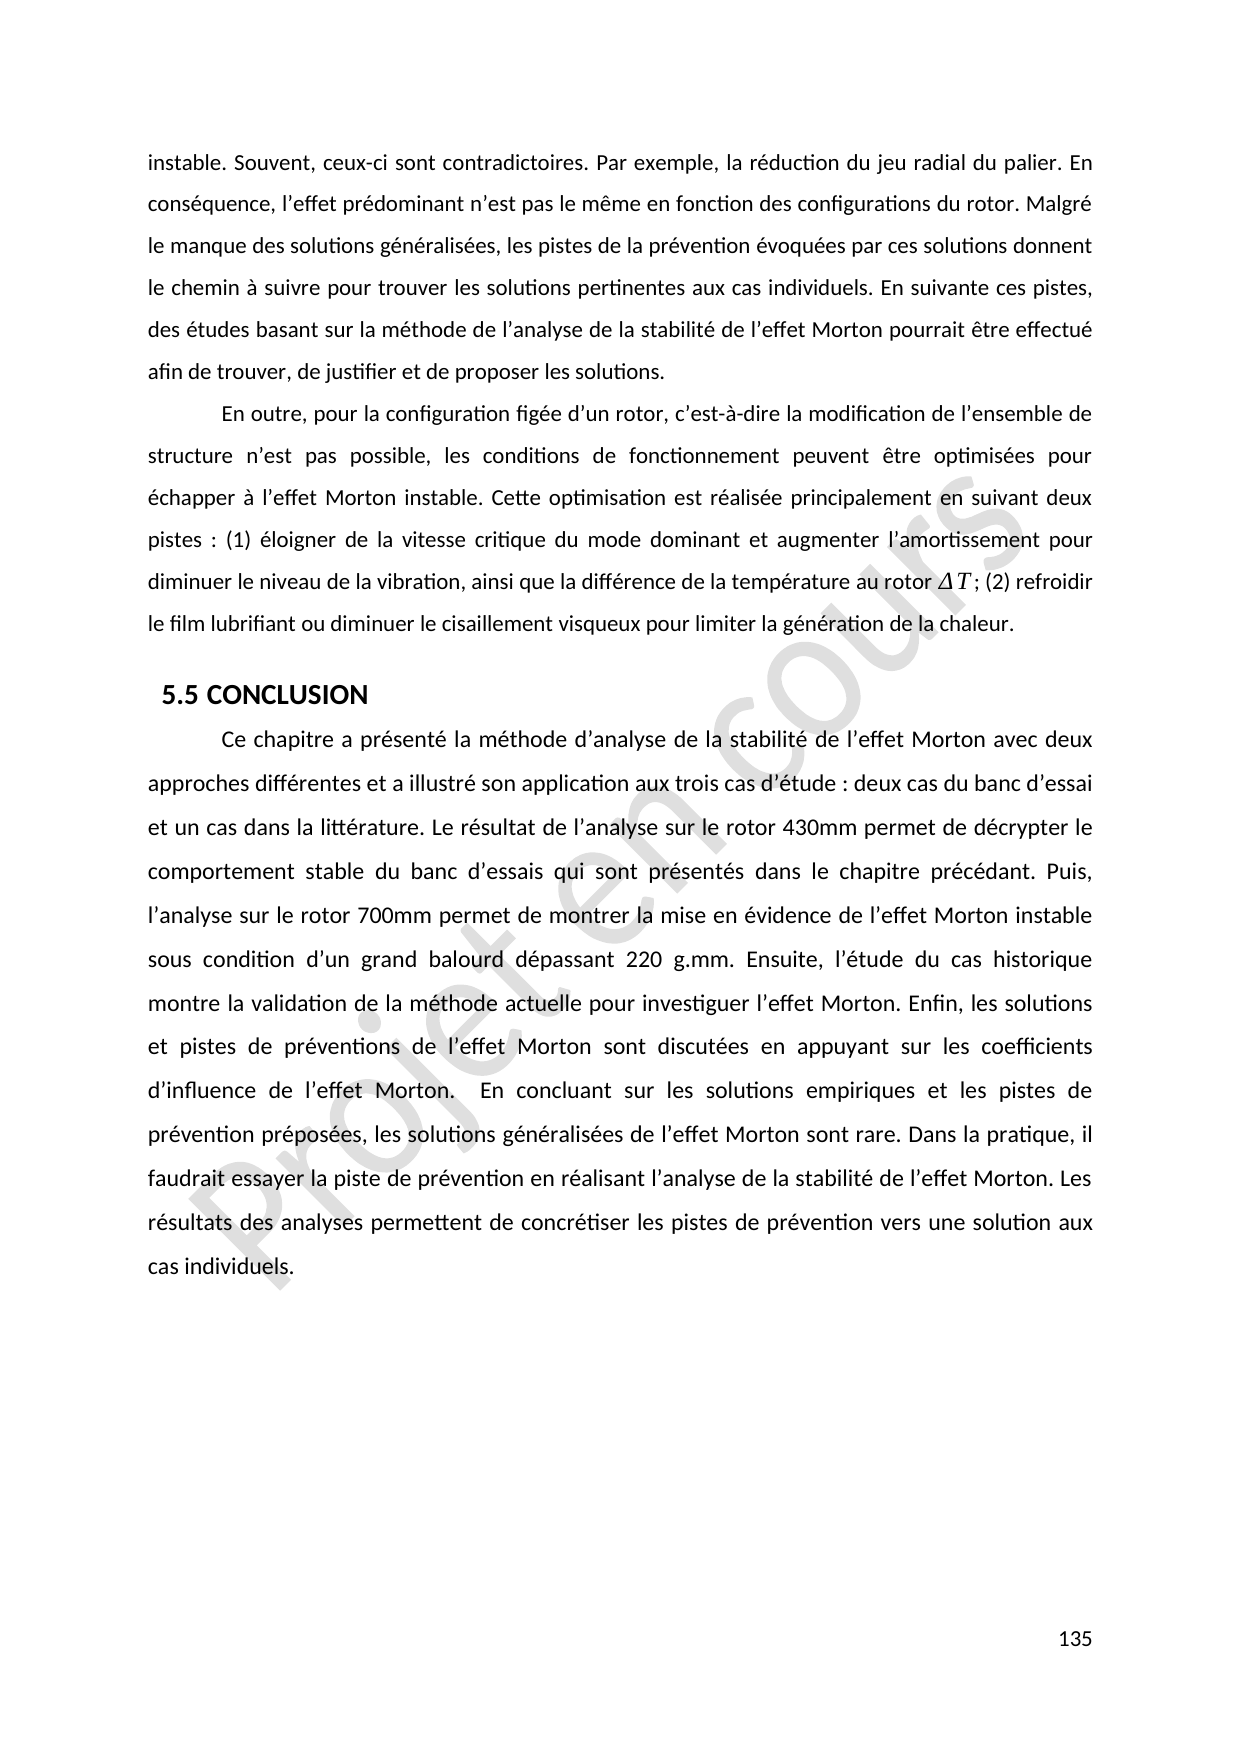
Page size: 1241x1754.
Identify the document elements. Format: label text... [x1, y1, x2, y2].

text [148, 148, 1093, 386]
text Ce chapitre a présenté la méthode d’analyse de la stabilité de l’effet Morton avec deux approches différentes et a illustré son application aux trois cas d’étude : deux cas du banc d’essai et un cas dans la littérature. Le résultat de l’analyse sur le rotor 430mm permet de décrypter le comportement stable du banc d’essais qui sont présentés dans le chapitre précédant. Puis, l’analyse sur le rotor 700mm permet de montrer la mise en évidence de l’effet Morton instable sous condition d’un grand balourd dépassant 220 g.mm. Ensuite, l’étude du cas historique montre la validation de la méthode actuelle pour investiguer l’effet Morton. Enfin, les solutions et pistes de préventions de l’effet Morton sont discutées en appuyant sur les coefficients d’influence de l’effet Morton. En concluant sur les solutions empiriques et les pistes de prévention préposées, les solutions généralisées de l’effet Morton sont rare. Dans la pratique, il faudrait essayer la piste de prévention en réalisant l’analyse de la stabilité de l’effet Morton. Les résultats des analyses permettent de concrétiser les pistes de prévention vers une solution aux cas individuels. [148, 724, 1093, 1280]
subtitle Conclusion [161, 676, 1093, 712]
text En outre, pour la configuration figée d’un rotor, c’est-à-dire la modification de l’ensemble de structure n’est pas possible, les conditions de fonctionnement peuvent être optimisées pour échapper à l’effet Morton instable. Cette optimisation est réalisée principalement en suivant deux pistes : (1) éloigner de la vitesse critique du mode dominant et augmenter l’amortissement pour diminuer le niveau de la vibration, ainsi que la différence de la température au rotor ; (2) refroidir le film lubrifiant ou diminuer le cisaillement visqueux pour limiter la génération de la chaleur. [148, 399, 1093, 637]
